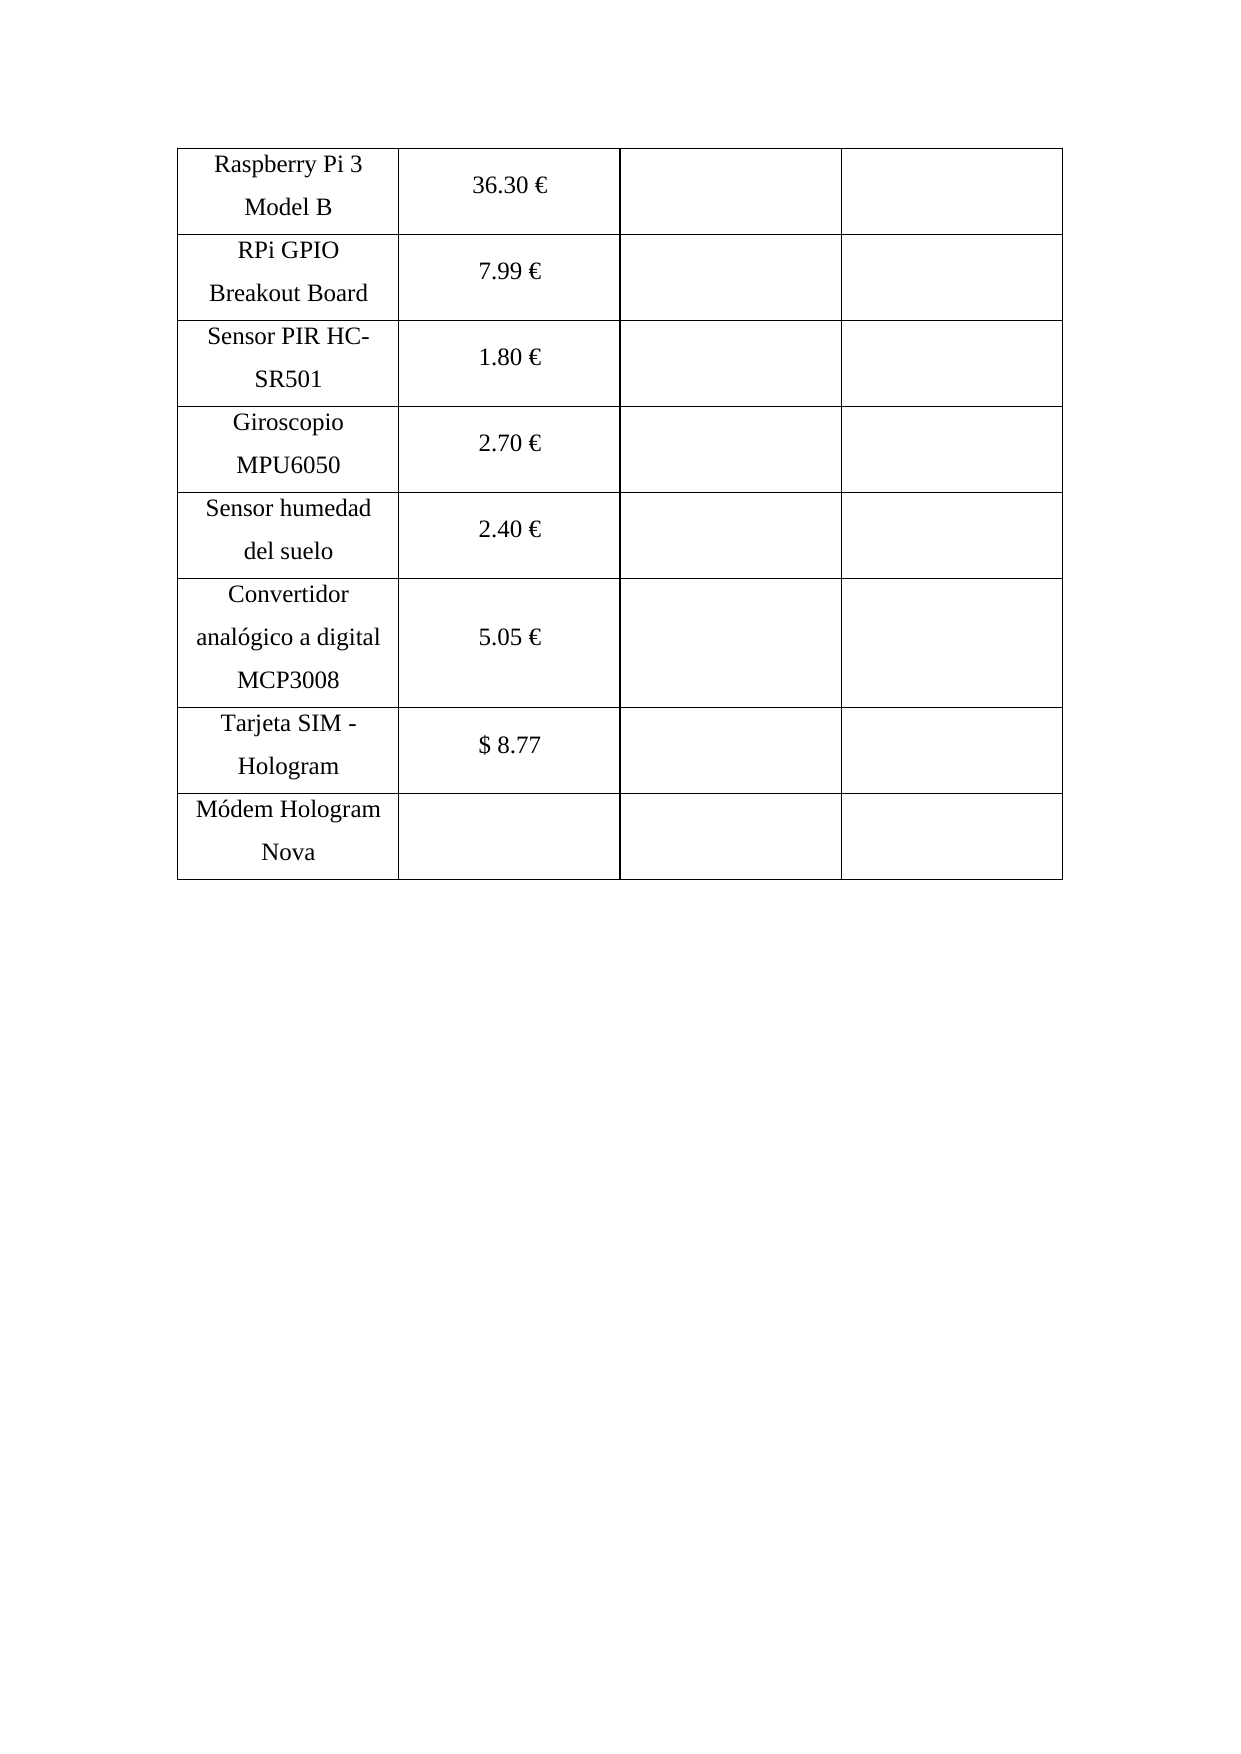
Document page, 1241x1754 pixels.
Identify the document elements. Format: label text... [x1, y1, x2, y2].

table_cell [842, 493, 1062, 578]
table_cell 2.70 € [399, 407, 619, 492]
table_cell Módem Hologram Nova [178, 794, 398, 879]
table_cell [621, 235, 841, 320]
table_cell [842, 579, 1062, 707]
table_cell [399, 794, 619, 879]
table_cell 1.80 € [399, 321, 619, 406]
table_cell [842, 235, 1062, 320]
table_cell [842, 321, 1062, 406]
table_cell Tarjeta SIM - Hologram [178, 708, 398, 793]
table_cell $ 8.77 [399, 708, 619, 793]
table_cell 36.30 € [399, 149, 619, 234]
table_cell [621, 321, 841, 406]
table_cell Sensor PIR HC-SR501 [178, 321, 398, 406]
table_cell [621, 794, 841, 879]
table_cell Giroscopio MPU6050 [178, 407, 398, 492]
table_cell [842, 149, 1062, 234]
table_cell Raspberry Pi 3 Model B [178, 149, 398, 234]
table_cell Convertidor analógico a digital MCP3008 [178, 579, 398, 707]
table_cell 2.40 € [399, 493, 619, 578]
table_cell [621, 708, 841, 793]
table_cell RPi GPIO Breakout Board [178, 235, 398, 320]
table_cell [621, 149, 841, 234]
table_cell [621, 493, 841, 578]
table_cell Sensor humedad del suelo [178, 493, 398, 578]
table_cell 5.05 € [399, 579, 619, 707]
table_cell [621, 407, 841, 492]
table_cell [842, 794, 1062, 879]
table_cell 7.99 € [399, 235, 619, 320]
table_cell [842, 708, 1062, 793]
table_cell [621, 579, 841, 707]
table_cell [842, 407, 1062, 492]
